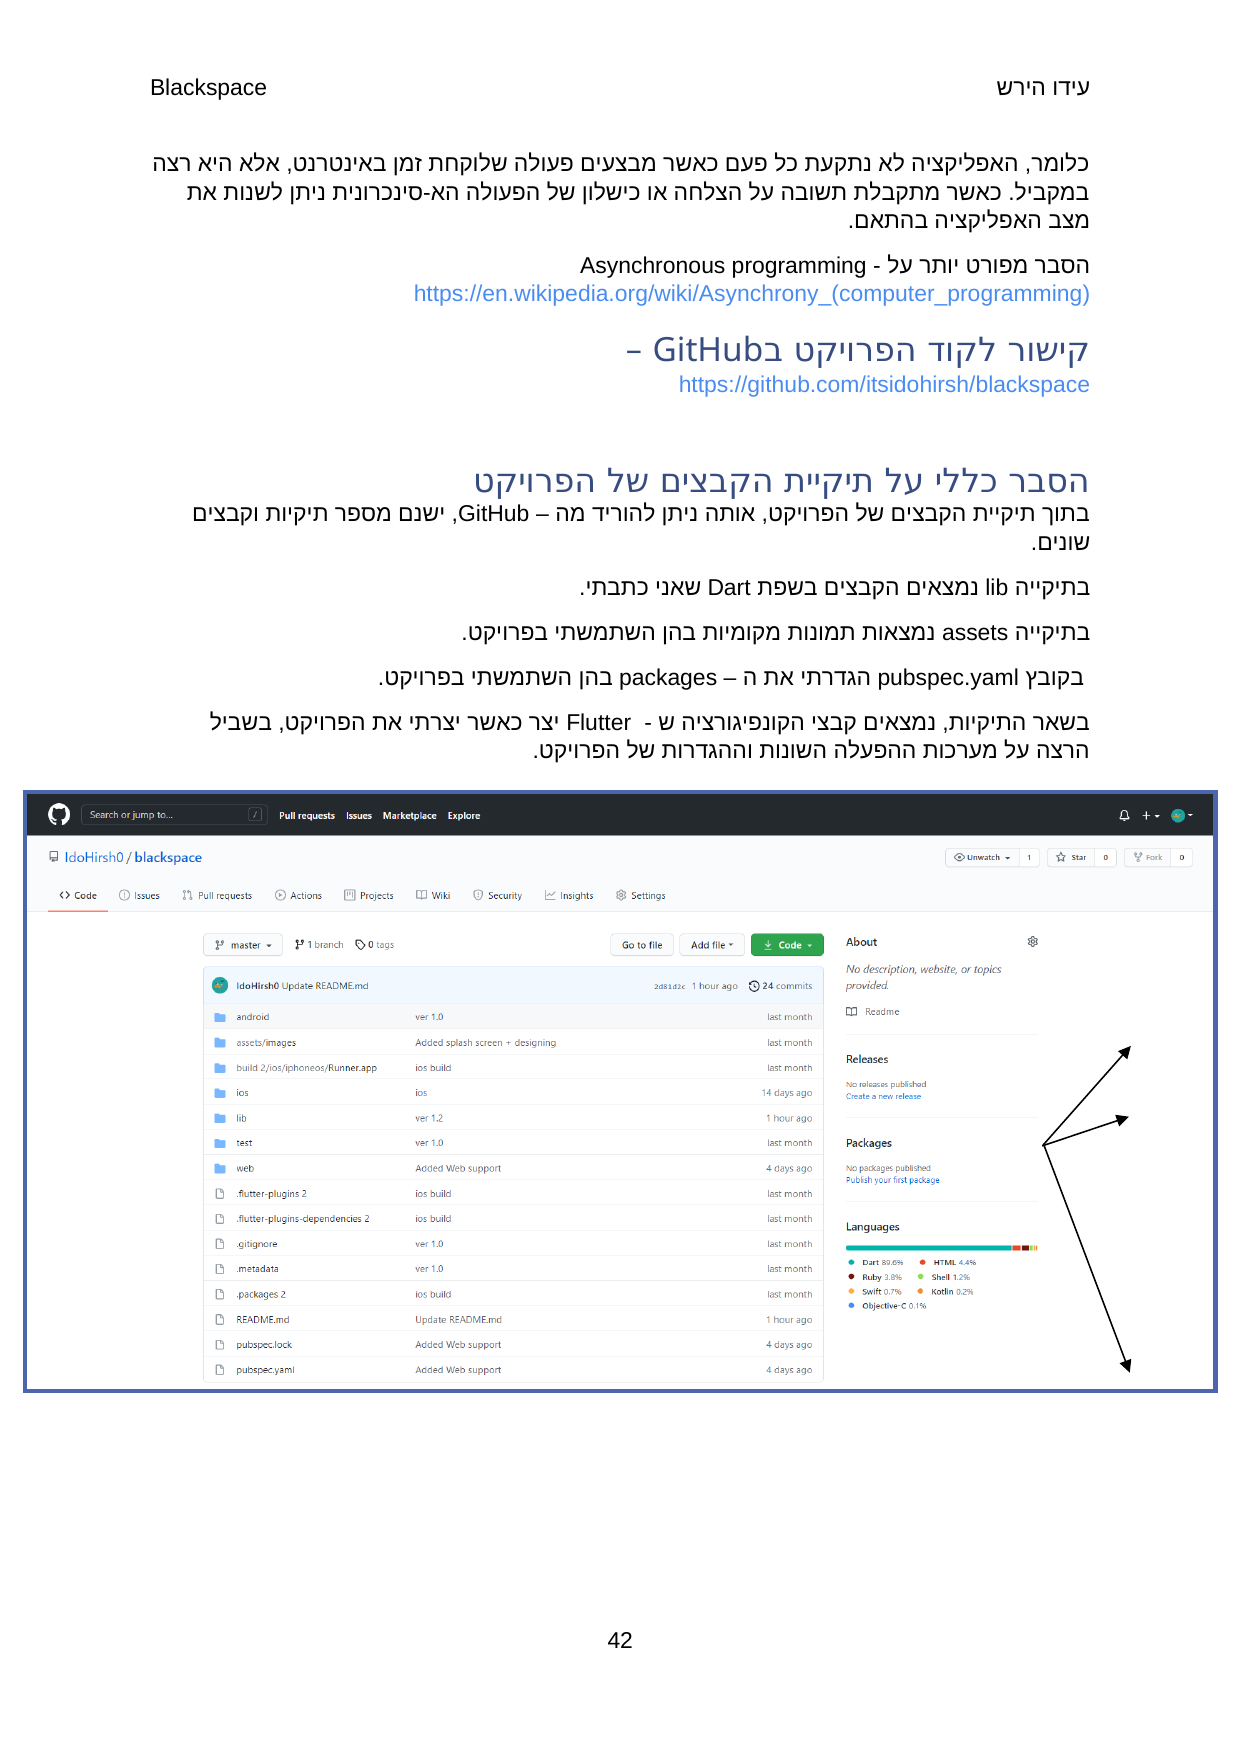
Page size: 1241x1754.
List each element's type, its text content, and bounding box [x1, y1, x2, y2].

text בתיקייה lib נמצאים הקבצים בשפת Dart שאני כתבתי. [150, 573, 1090, 600]
text בתיקייה assets נמצאות תמונות מקומיות בהן השתמשתי בפרויקט. [150, 619, 1090, 645]
subtitle הסבר כללי על תיקיית הקבצים של הפרויקט [150, 461, 1090, 500]
text בשאר התיקיות, נמצאים קבצי הקונפיגורציה ש - Flutter יצר כאשר יצרתי את הפרויקט, בשביל הרצה על מערכות ההפעלה השונות וההגדרות של הפרויקט. [150, 709, 1090, 764]
text בתוך תיקיית הקבצים של הפרויקט, אותה ניתן להוריד מה – GitHub, ישנם מספר תיקיות וקבצים שונים. [150, 500, 1090, 555]
subtitle קישור לקוד הפרויקט בGitHub – [150, 326, 1090, 371]
text הסבר מפורט יותר על Asynchronous programming - https://en.wikipedia.org/wiki/Asynchrony_(computer_programming) [150, 252, 1090, 307]
picture [27, 794, 1213, 1389]
text בקובץ pubspec.yaml הגדרתי את ה – packages בהן השתמשתי בפרויקט. [150, 664, 1090, 690]
text https://github.com/itsidohirsh/blackspace [150, 371, 1090, 397]
text כלומר, האפליקציה לא נתקעת כל פעם כאשר מבצעים פעולה שלוקחת זמן באינטרנט, אלא היא רצה במקביל. כאשר מתקבלת תשובה על הצלחה או כישלון של הפעולה הא-סינכרונית ניתן לשנות את מצב האפליקציה בהתאם. [150, 150, 1090, 233]
